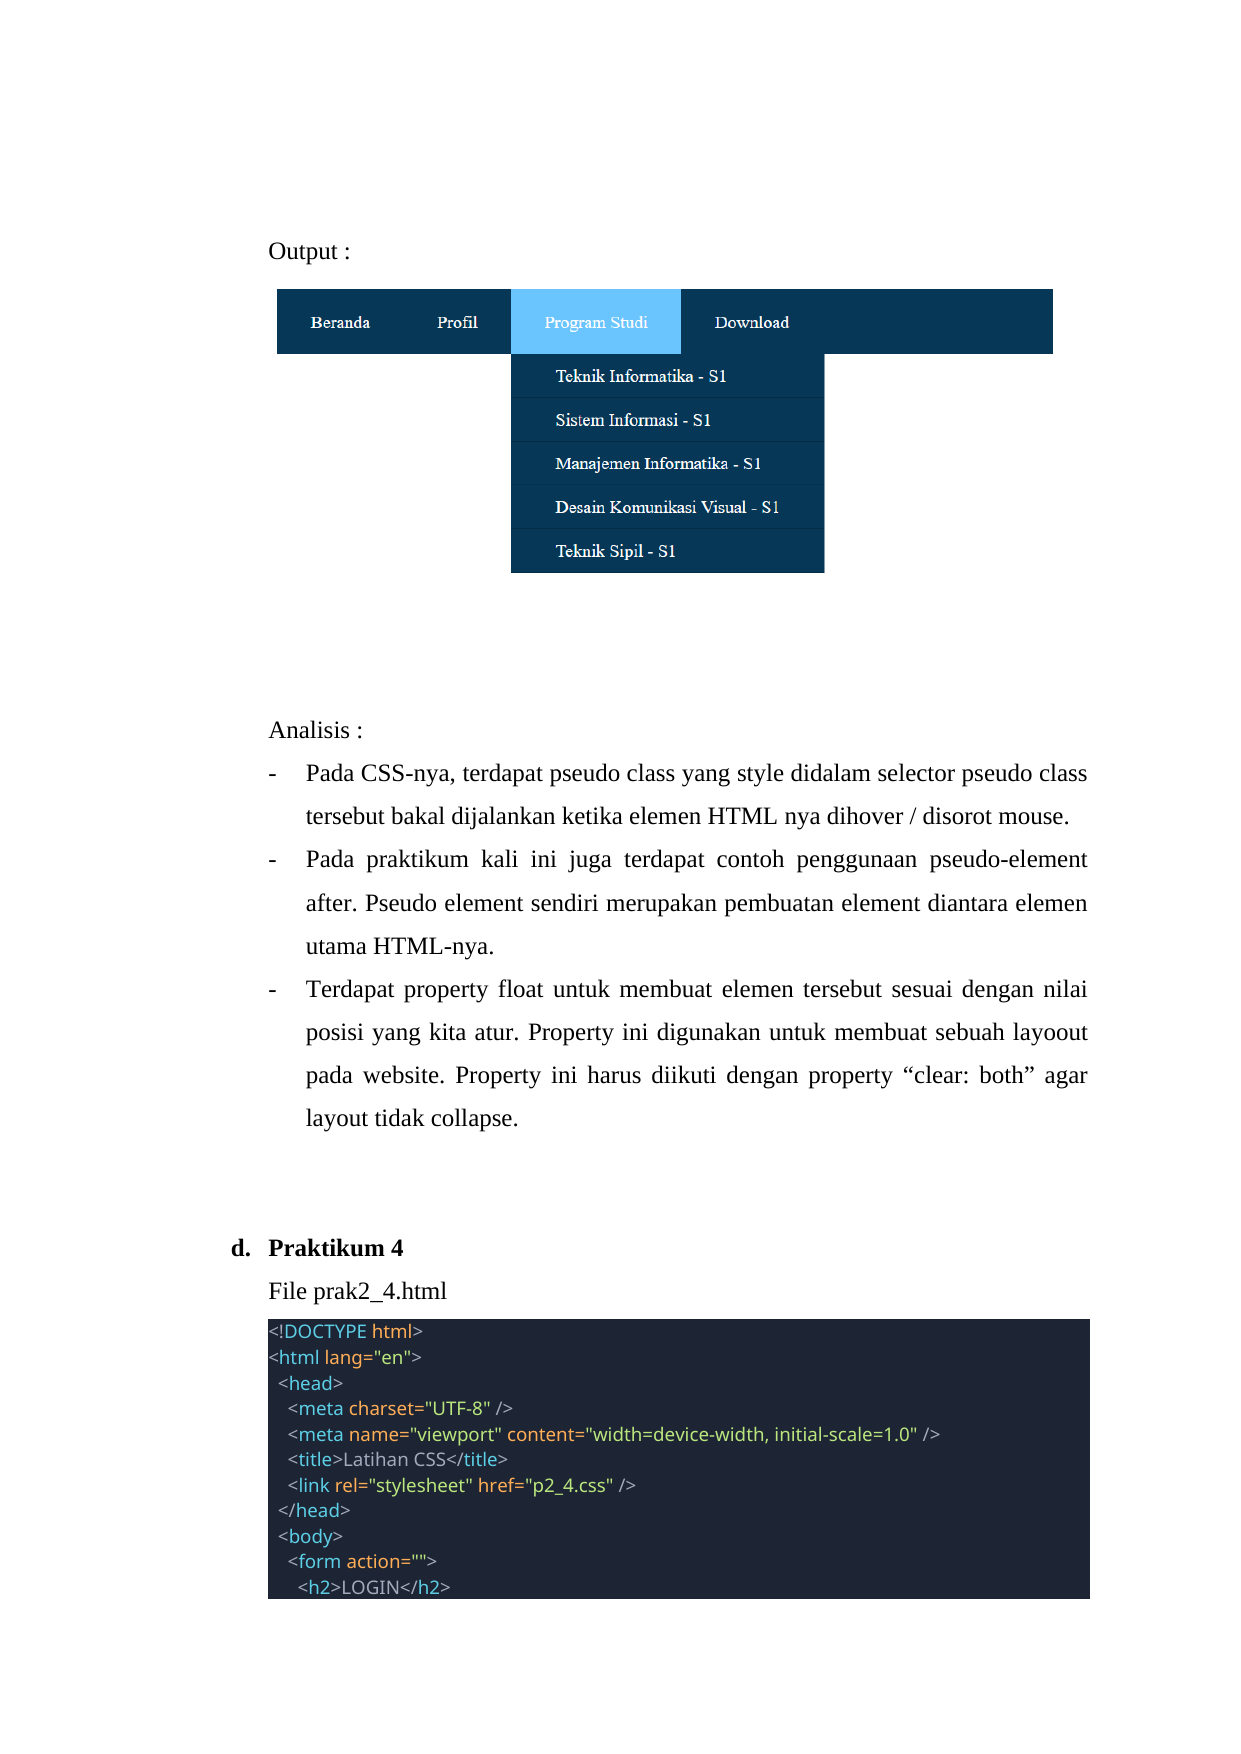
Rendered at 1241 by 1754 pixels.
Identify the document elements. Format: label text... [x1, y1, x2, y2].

text <title>Latihan CSS</title> [268, 1446, 1090, 1472]
list Terdapat property float untuk membuat elemen tersebut sesuai dengan nilai posisi yang kita atur. Property ini digunakan untuk membuat sebuah layoout pada website. Property ini harus diikuti dengan property “clear: both” agar layout tidak collapse. [268, 974, 1088, 1132]
text <form action=""> [268, 1548, 1090, 1574]
text File prak2_4.html [268, 1276, 1088, 1304]
text </head> [268, 1497, 1090, 1523]
text <body> [268, 1523, 1090, 1548]
text Analisis : [268, 715, 1088, 744]
text <h2>LOGIN</h2> [268, 1574, 1090, 1599]
text <meta name="viewport" content="width=device-width, initial-scale=1.0" /> [268, 1421, 1090, 1446]
text <html lang="en"> [268, 1344, 1090, 1370]
text <!DOCTYPE html> [268, 1319, 1090, 1344]
text <link rel="stylesheet" href="p2_4.css" /> [268, 1472, 1090, 1497]
text Output : [268, 236, 1088, 265]
list Pada CSS-nya, terdapat pseudo class yang style didalam selector pseudo class tersebut bakal dijalankan ketika elemen HTML nya dihover / disorot mouse. [268, 758, 1088, 830]
list Praktikum 4 [231, 1233, 1088, 1261]
text <head> [268, 1370, 1090, 1395]
picture [268, 279, 1053, 659]
list Pada praktikum kali ini juga terdapat contoh penggunaan pseudo-element after. Pseudo element sendiri merupakan pembuatan element diantara elemen utama HTML-nya. [268, 844, 1088, 959]
text <meta charset="UTF-8" /> [268, 1395, 1090, 1421]
